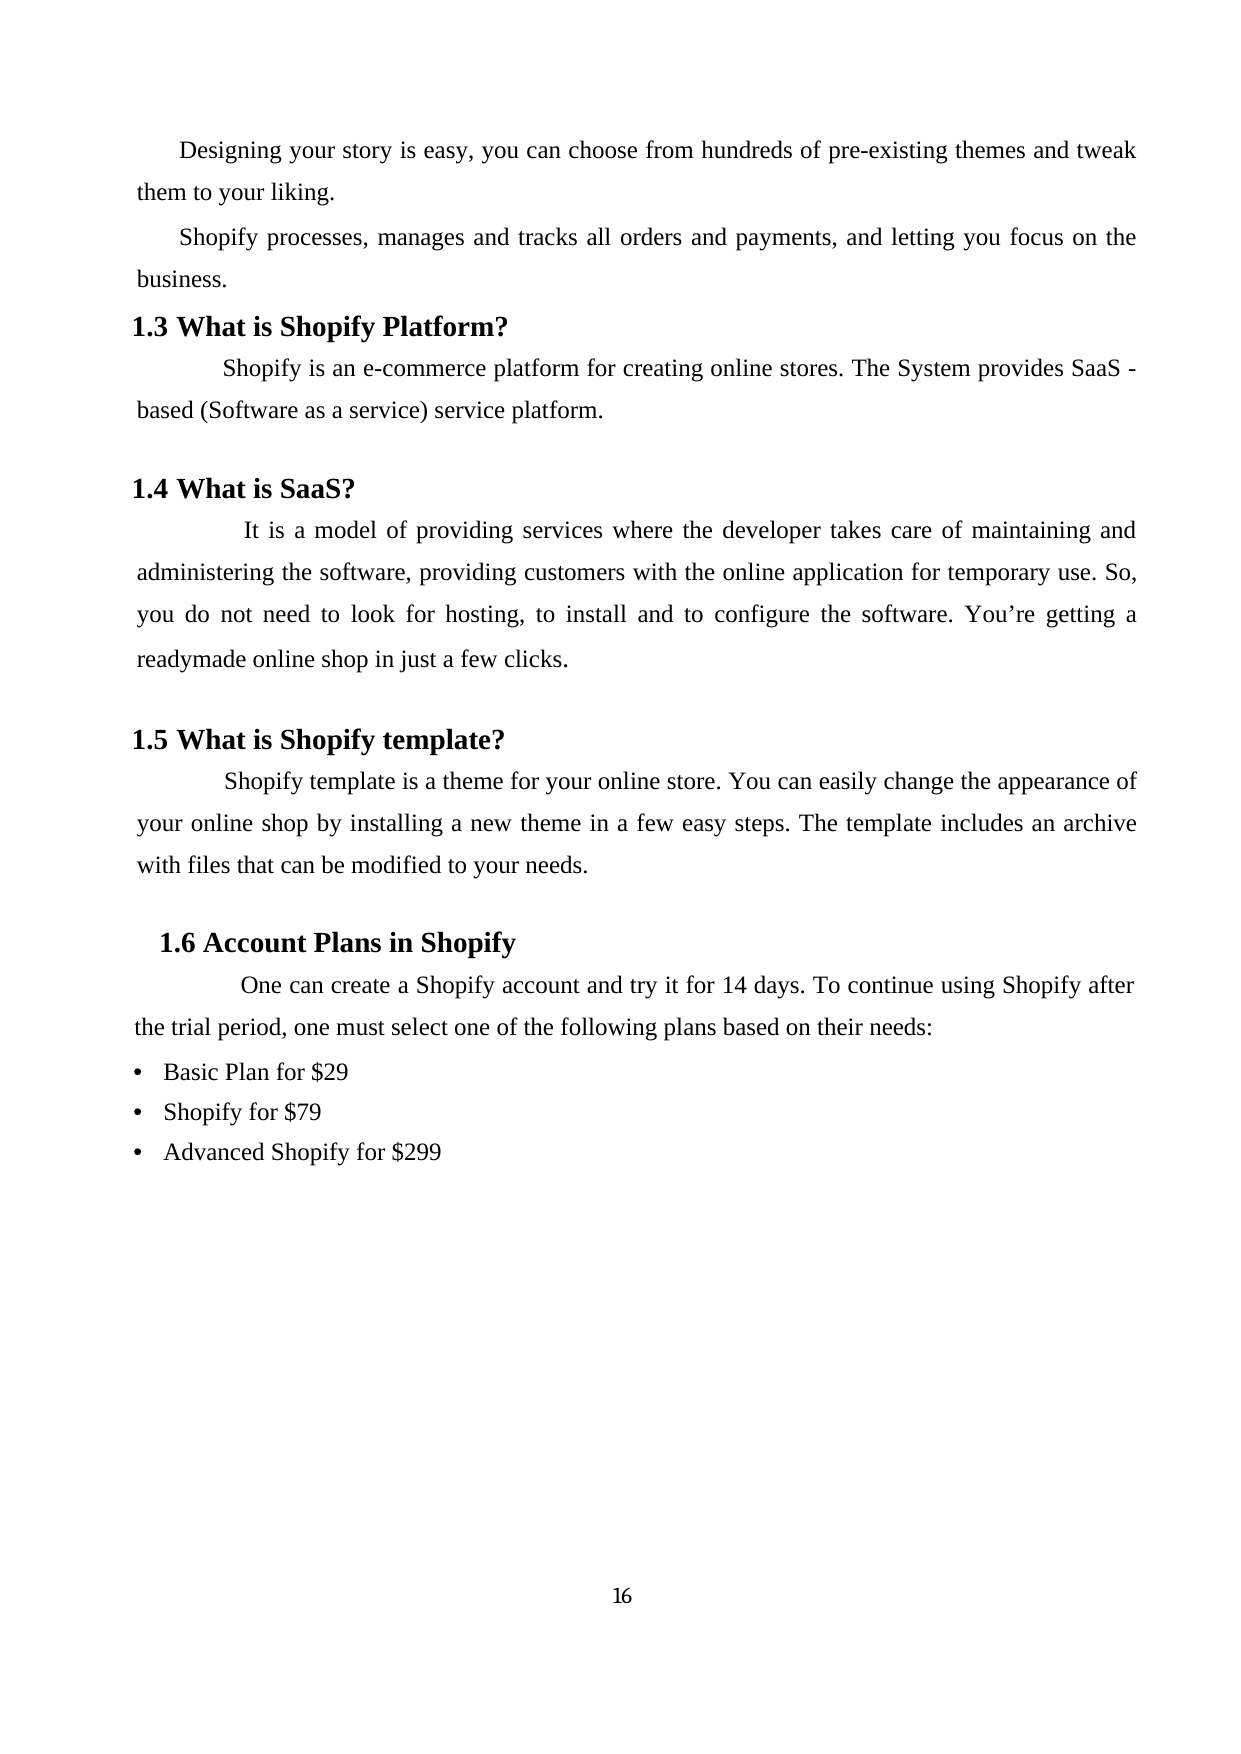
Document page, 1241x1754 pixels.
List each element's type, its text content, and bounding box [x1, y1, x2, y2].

text Designing your story is easy, you can choose from hundreds of pre-existing themes and tweak them to your liking. [137, 135, 1138, 206]
text Shopify template is a theme for your online store. You can easily change the appearance of your online shop by installing a new theme in a few easy steps. The template includes an archive with files that can be modified to your needs. [137, 766, 1138, 879]
text It is a model of providing services where the developer takes care of maintaining and administering the software, providing customers with the online application for temporary use. So, you do not need to look for hosting, to install and to configure the software. You’re getting a readymade online shop in just a few clicks. [137, 516, 1138, 673]
subtitle 1.6 Account Plans in Shopify [132, 925, 1138, 959]
list What is Shopify template? [131, 722, 1138, 756]
list Basic Plan for $29 [133, 1056, 1072, 1085]
list Shopify for $79 [133, 1097, 1072, 1126]
list Advanced Shopify for $299 [133, 1137, 1072, 1166]
list What is Shopify Platform? [131, 309, 1138, 343]
text Shopify is an e-commerce platform for creating online stores. The System provides SaaS - based (Software as a service) service platform. [137, 353, 1138, 424]
list What is SaaS? [131, 471, 1138, 505]
text One can create a Shopify account and try it for 14 days. To continue using Shopify after the trial period, one must select one of the following plans based on their needs: [134, 970, 1138, 1040]
text Shopify processes, manages and tracks all orders and payments, and letting you focus on the business. [137, 222, 1138, 293]
